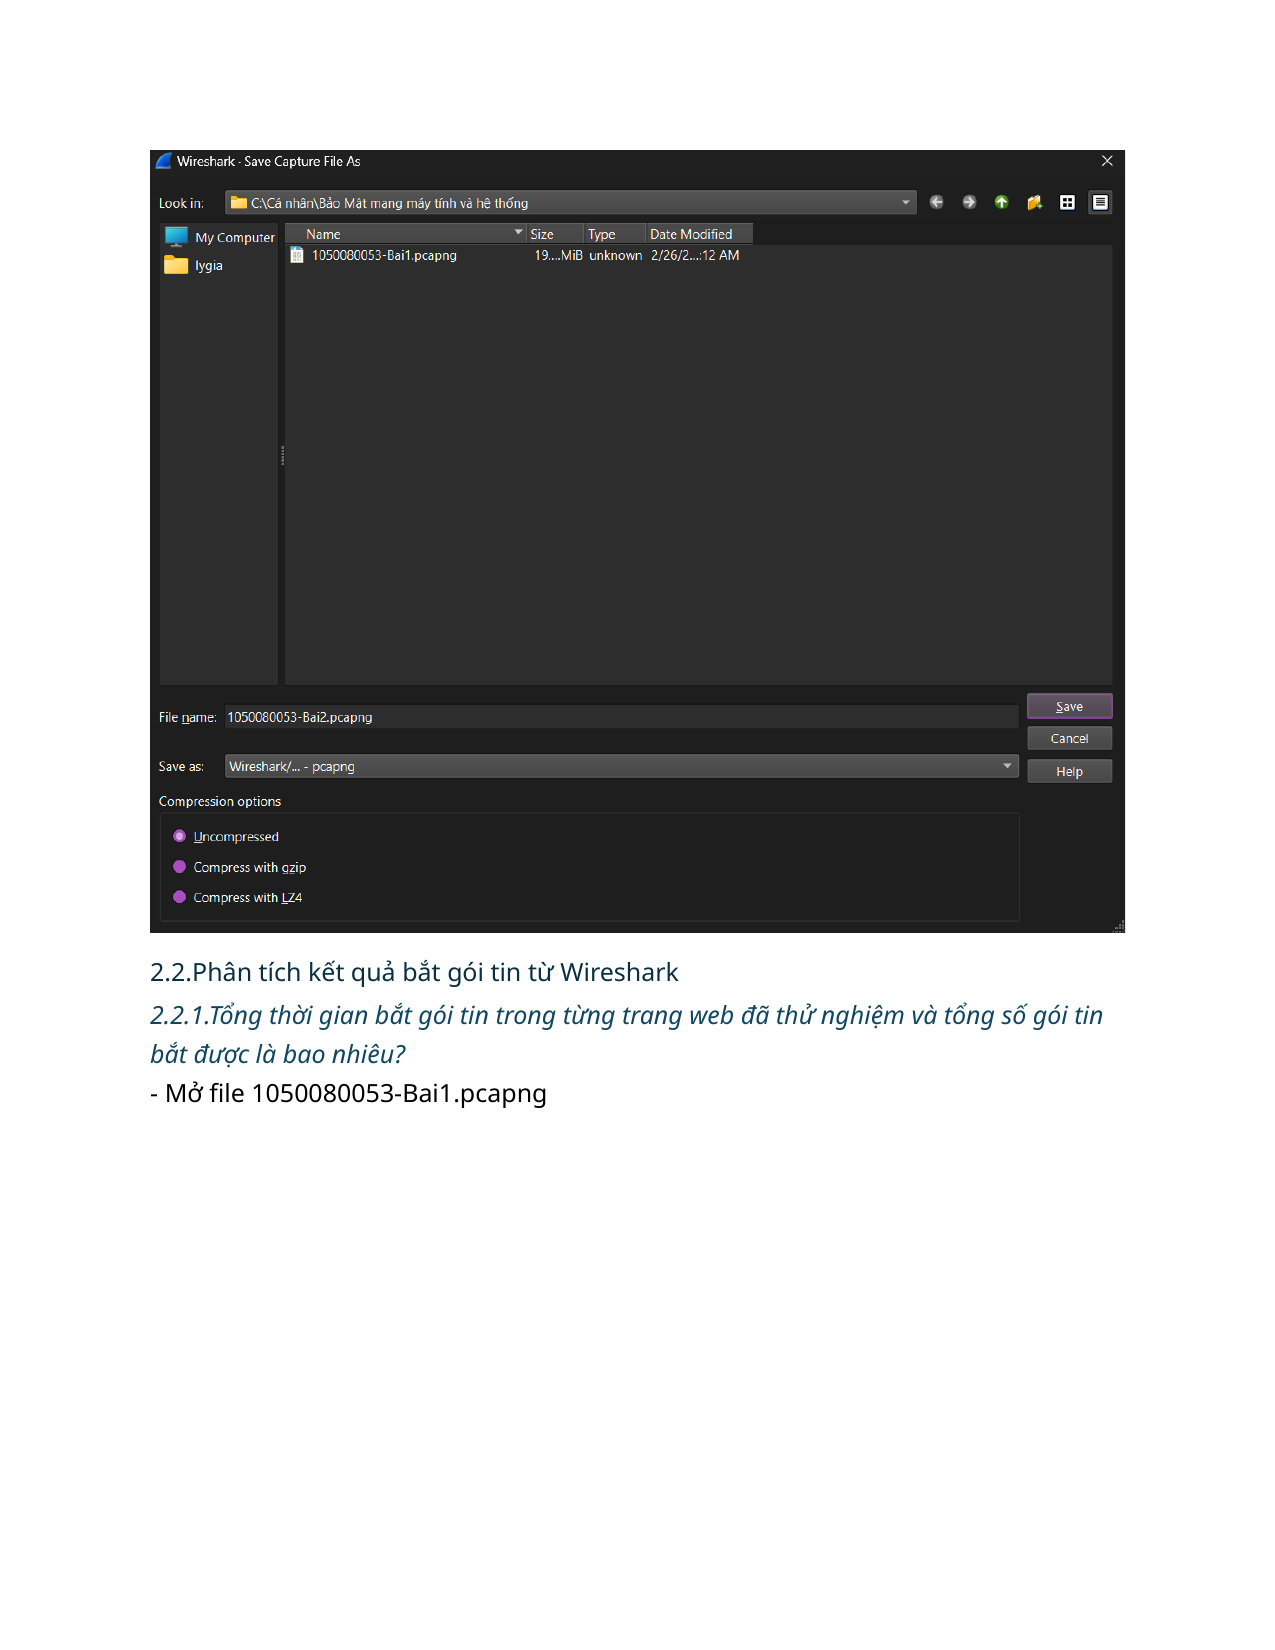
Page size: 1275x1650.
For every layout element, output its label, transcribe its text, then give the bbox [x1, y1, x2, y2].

subtitle 2.2.Phân tích kết quả bắt gói tin từ Wireshark [150, 954, 1125, 988]
text - Mở file 1050080053-Bai1.pcapng [150, 1076, 1125, 1110]
subtitle 2.2.1.Tổng thời gian bắt gói tin trong từng trang web đã thử nghiệm và tổng số gói tin bắt được là bao nhiêu? [150, 998, 1125, 1071]
picture [150, 150, 1125, 933]
